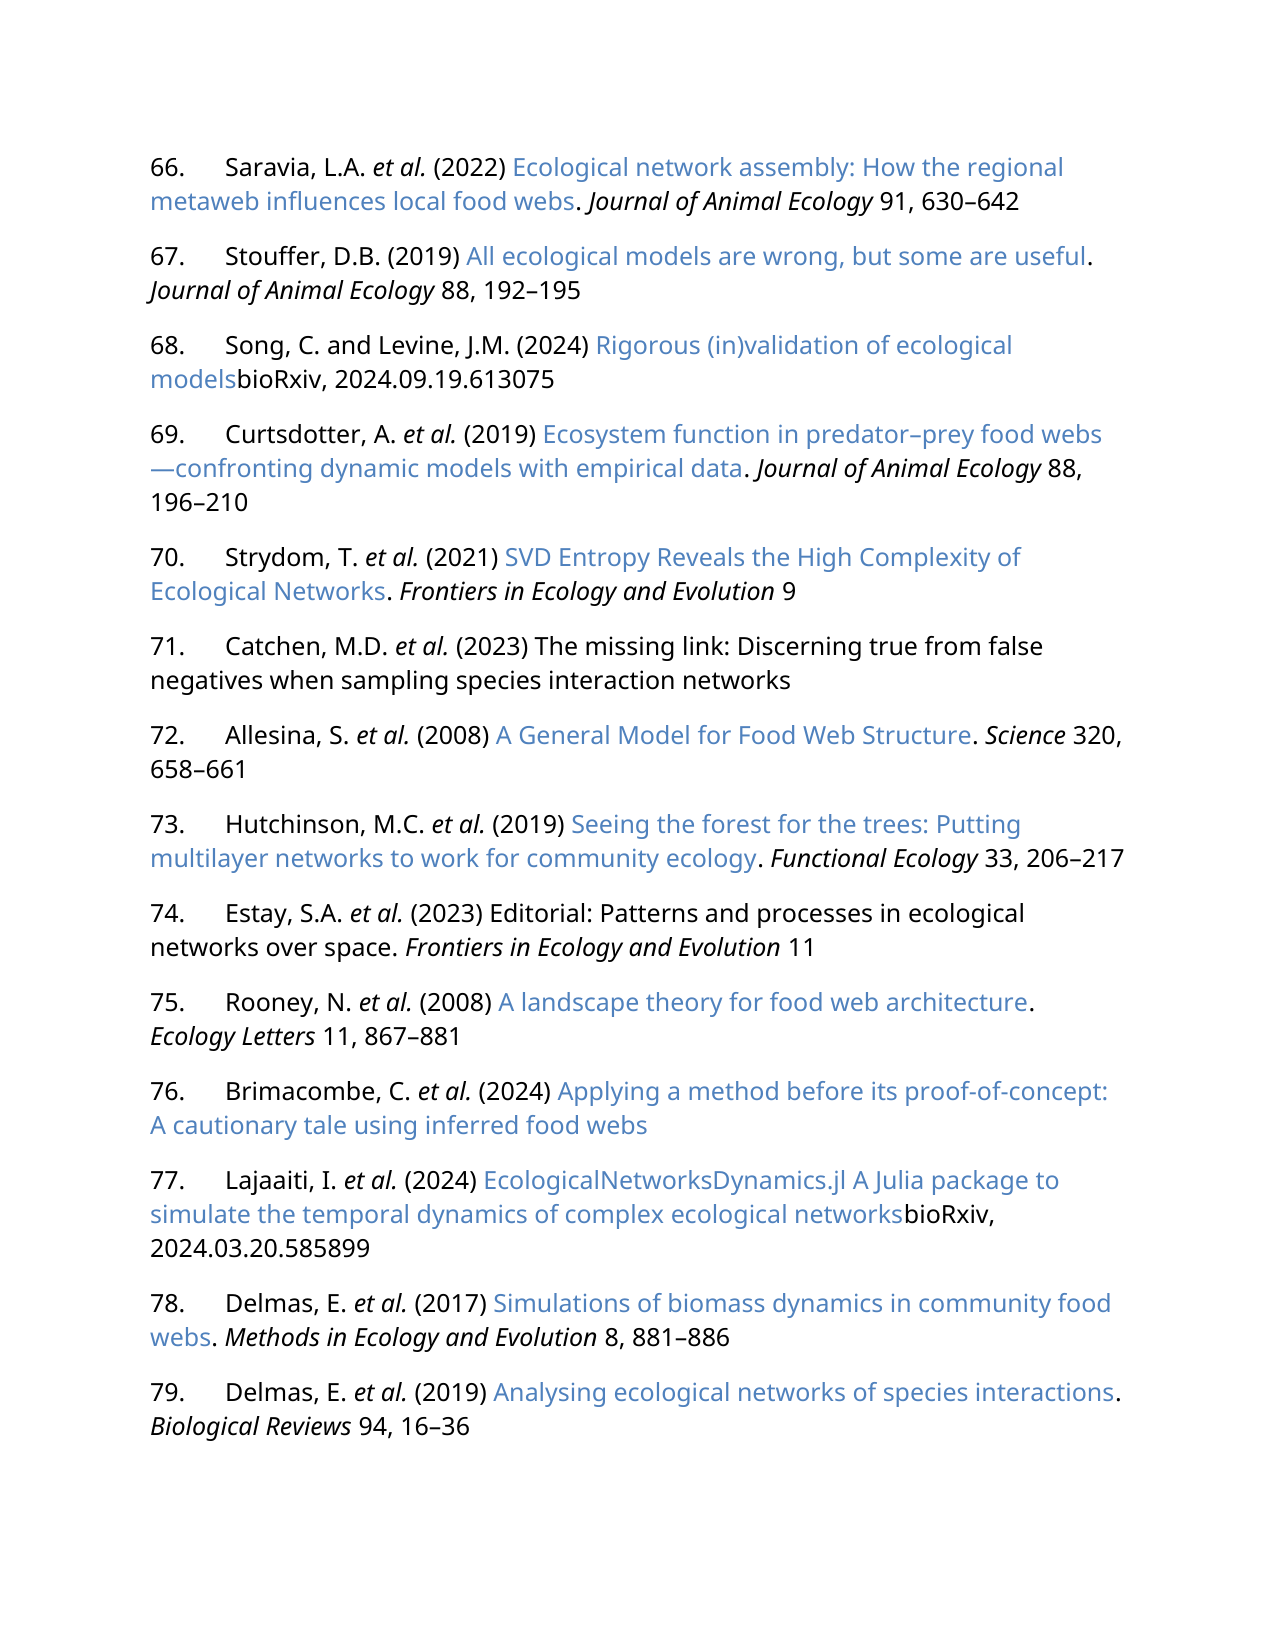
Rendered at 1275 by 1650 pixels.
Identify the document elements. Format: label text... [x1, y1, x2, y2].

text 76. Brimacombe, C. et al. (2024) Applying a method before its proof-of-concept: A cautionary tale using inferred food webs [150, 1074, 1125, 1142]
text 79. Delmas, E. et al. (2019) Analysing ecological networks of species interactions. Biological Reviews 94, 16–36 [150, 1374, 1125, 1443]
text 74. Estay, S.A. et al. (2023) Editorial: Patterns and processes in ecological networks over space. Frontiers in Ecology and Evolution 11 [150, 896, 1125, 964]
text 70. Strydom, T. et al. (2021) SVD Entropy Reveals the High Complexity of Ecological Networks. Frontiers in Ecology and Evolution 9 [150, 540, 1125, 608]
text 71. Catchen, M.D. et al. (2023) The missing link: Discerning true from false negatives when sampling species interaction networks [150, 629, 1125, 697]
text 66. Saravia, L.A. et al. (2022) Ecological network assembly: How the regional metaweb influences local food webs. Journal of Animal Ecology 91, 630–642 [150, 150, 1125, 218]
text 69. Curtsdotter, A. et al. (2019) Ecosystem function in predator–prey food webs—confronting dynamic models with empirical data. Journal of Animal Ecology 88, 196–210 [150, 417, 1125, 519]
text 73. Hutchinson, M.C. et al. (2019) Seeing the forest for the trees: Putting multilayer networks to work for community ecology. Functional Ecology 33, 206–217 [150, 807, 1125, 875]
text 77. Lajaaiti, I. et al. (2024) EcologicalNetworksDynamics.jl A Julia package to simulate the temporal dynamics of complex ecological networksbioRxiv, 2024.03.20.585899 [150, 1163, 1125, 1265]
text 72. Allesina, S. et al. (2008) A General Model for Food Web Structure. Science 320, 658–661 [150, 718, 1125, 786]
text 78. Delmas, E. et al. (2017) Simulations of biomass dynamics in community food webs. Methods in Ecology and Evolution 8, 881–886 [150, 1286, 1125, 1354]
text 67. Stouffer, D.B. (2019) All ecological models are wrong, but some are useful. Journal of Animal Ecology 88, 192–195 [150, 239, 1125, 307]
text 68. Song, C. and Levine, J.M. (2024) Rigorous (in)validation of ecological modelsbioRxiv, 2024.09.19.613075 [150, 328, 1125, 396]
text 75. Rooney, N. et al. (2008) A landscape theory for food web architecture. Ecology Letters 11, 867–881 [150, 985, 1125, 1053]
